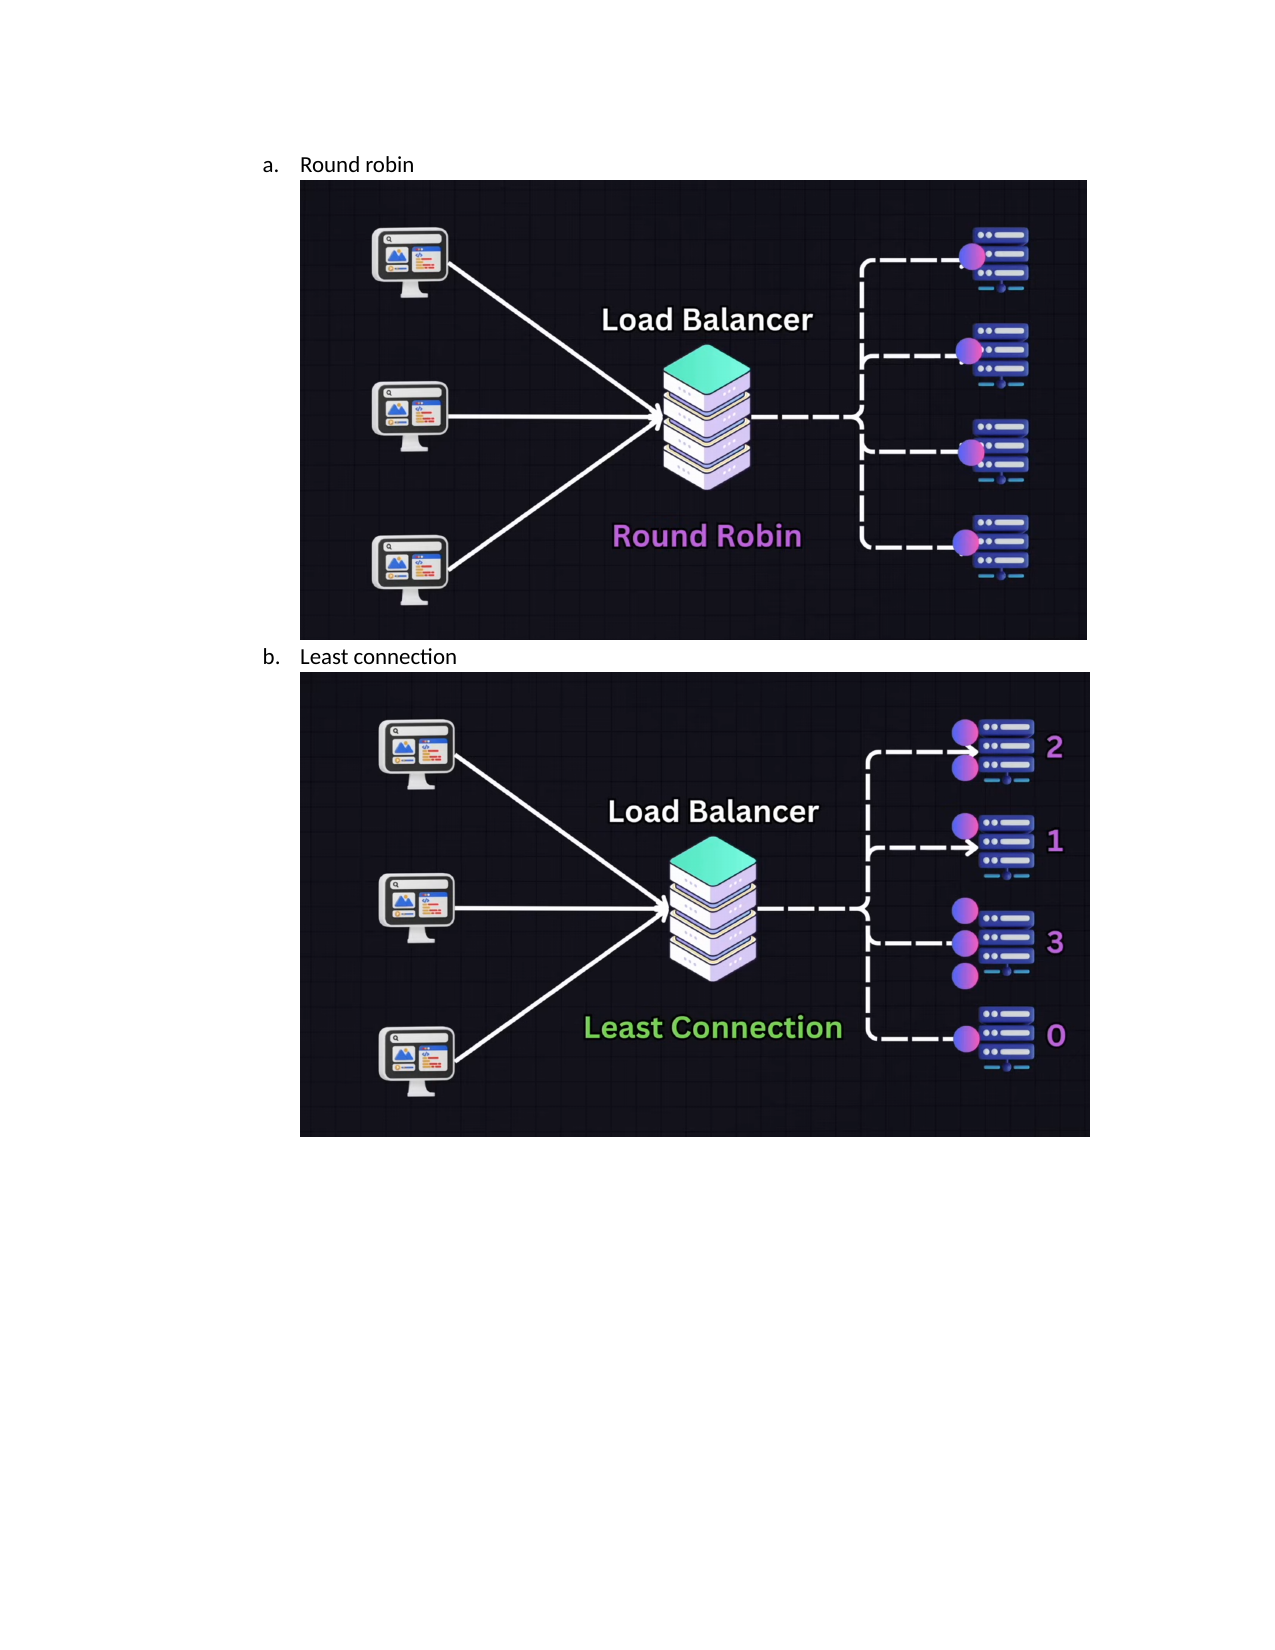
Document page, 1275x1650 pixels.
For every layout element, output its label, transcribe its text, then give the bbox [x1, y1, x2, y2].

picture [300, 180, 1087, 640]
picture [300, 672, 1090, 1137]
